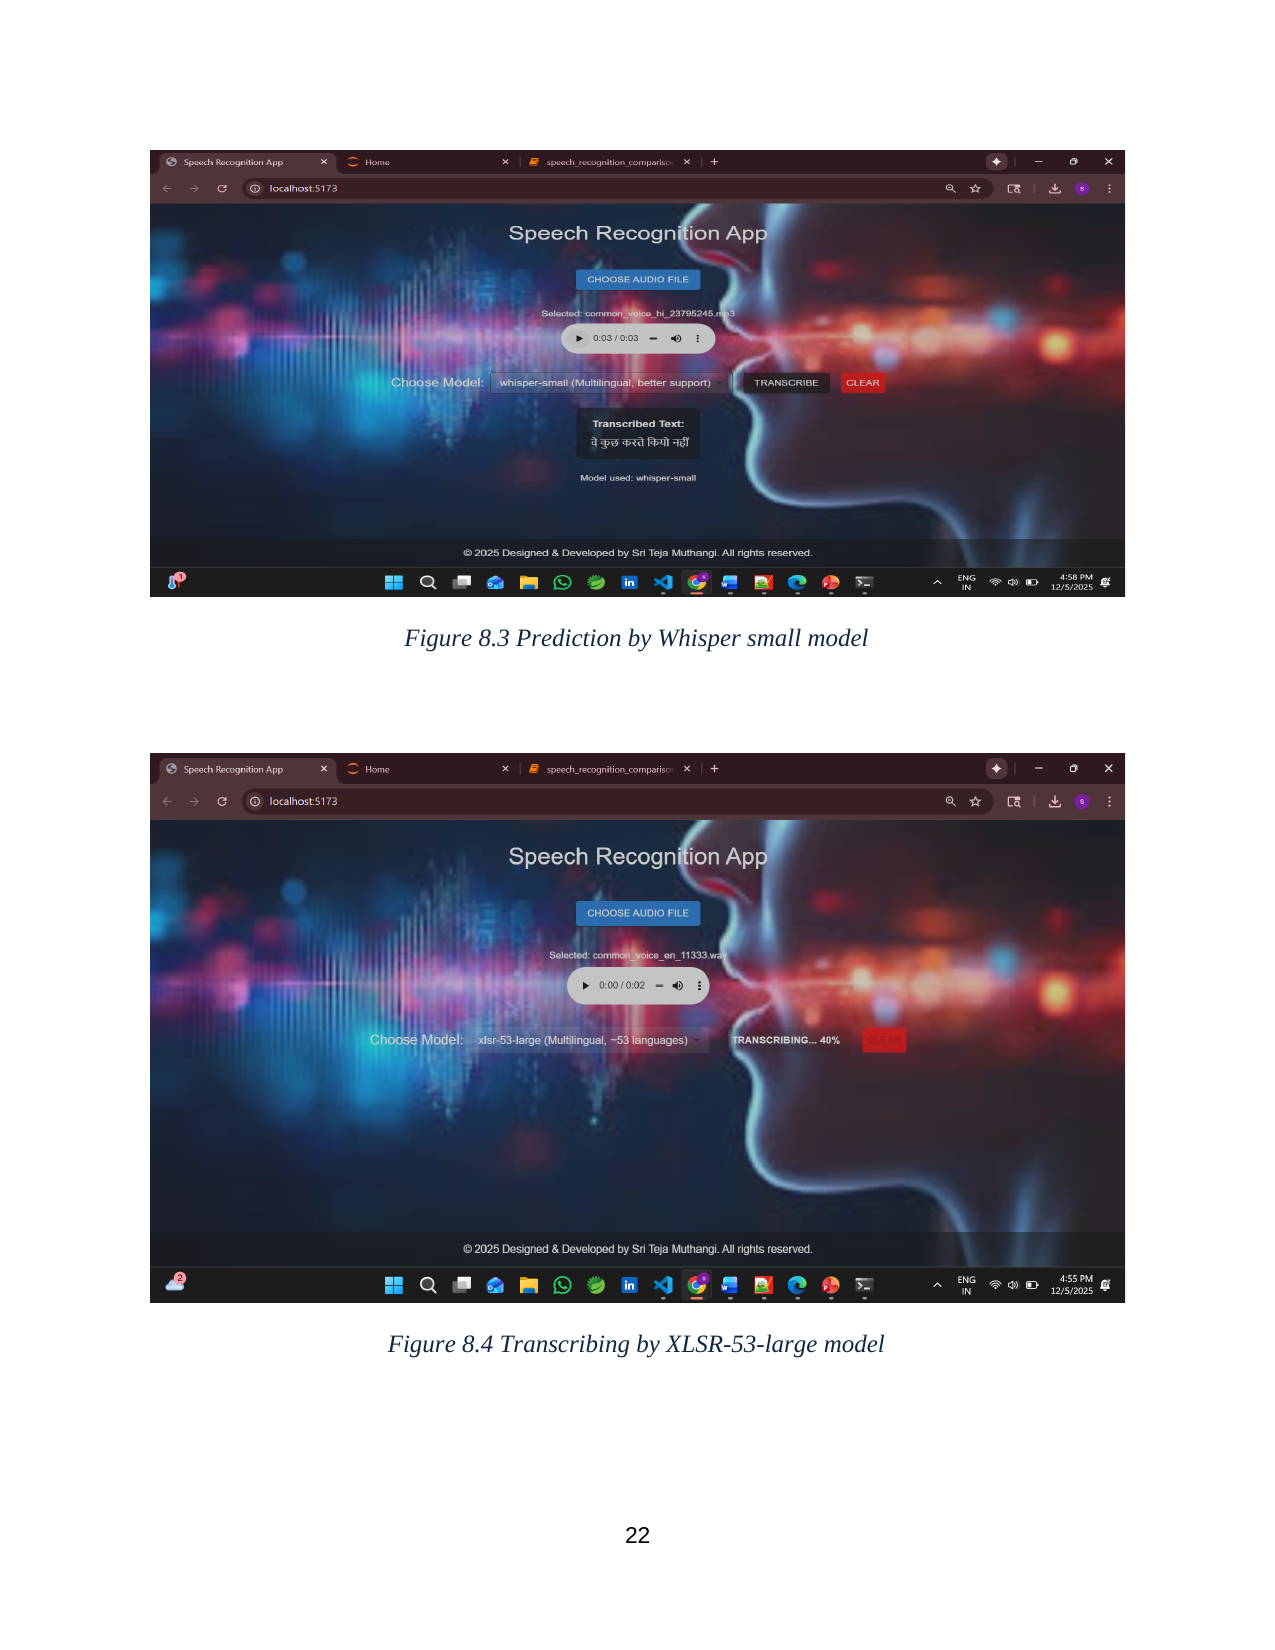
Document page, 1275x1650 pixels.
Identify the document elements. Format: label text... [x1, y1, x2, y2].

picture [150, 753, 1125, 1303]
picture [150, 150, 1125, 597]
text Figure 8.3 Prediction by Whisper small model [150, 623, 1125, 652]
text Figure 8.4 Transcribing by XLSR-53-large model [150, 1329, 1125, 1357]
